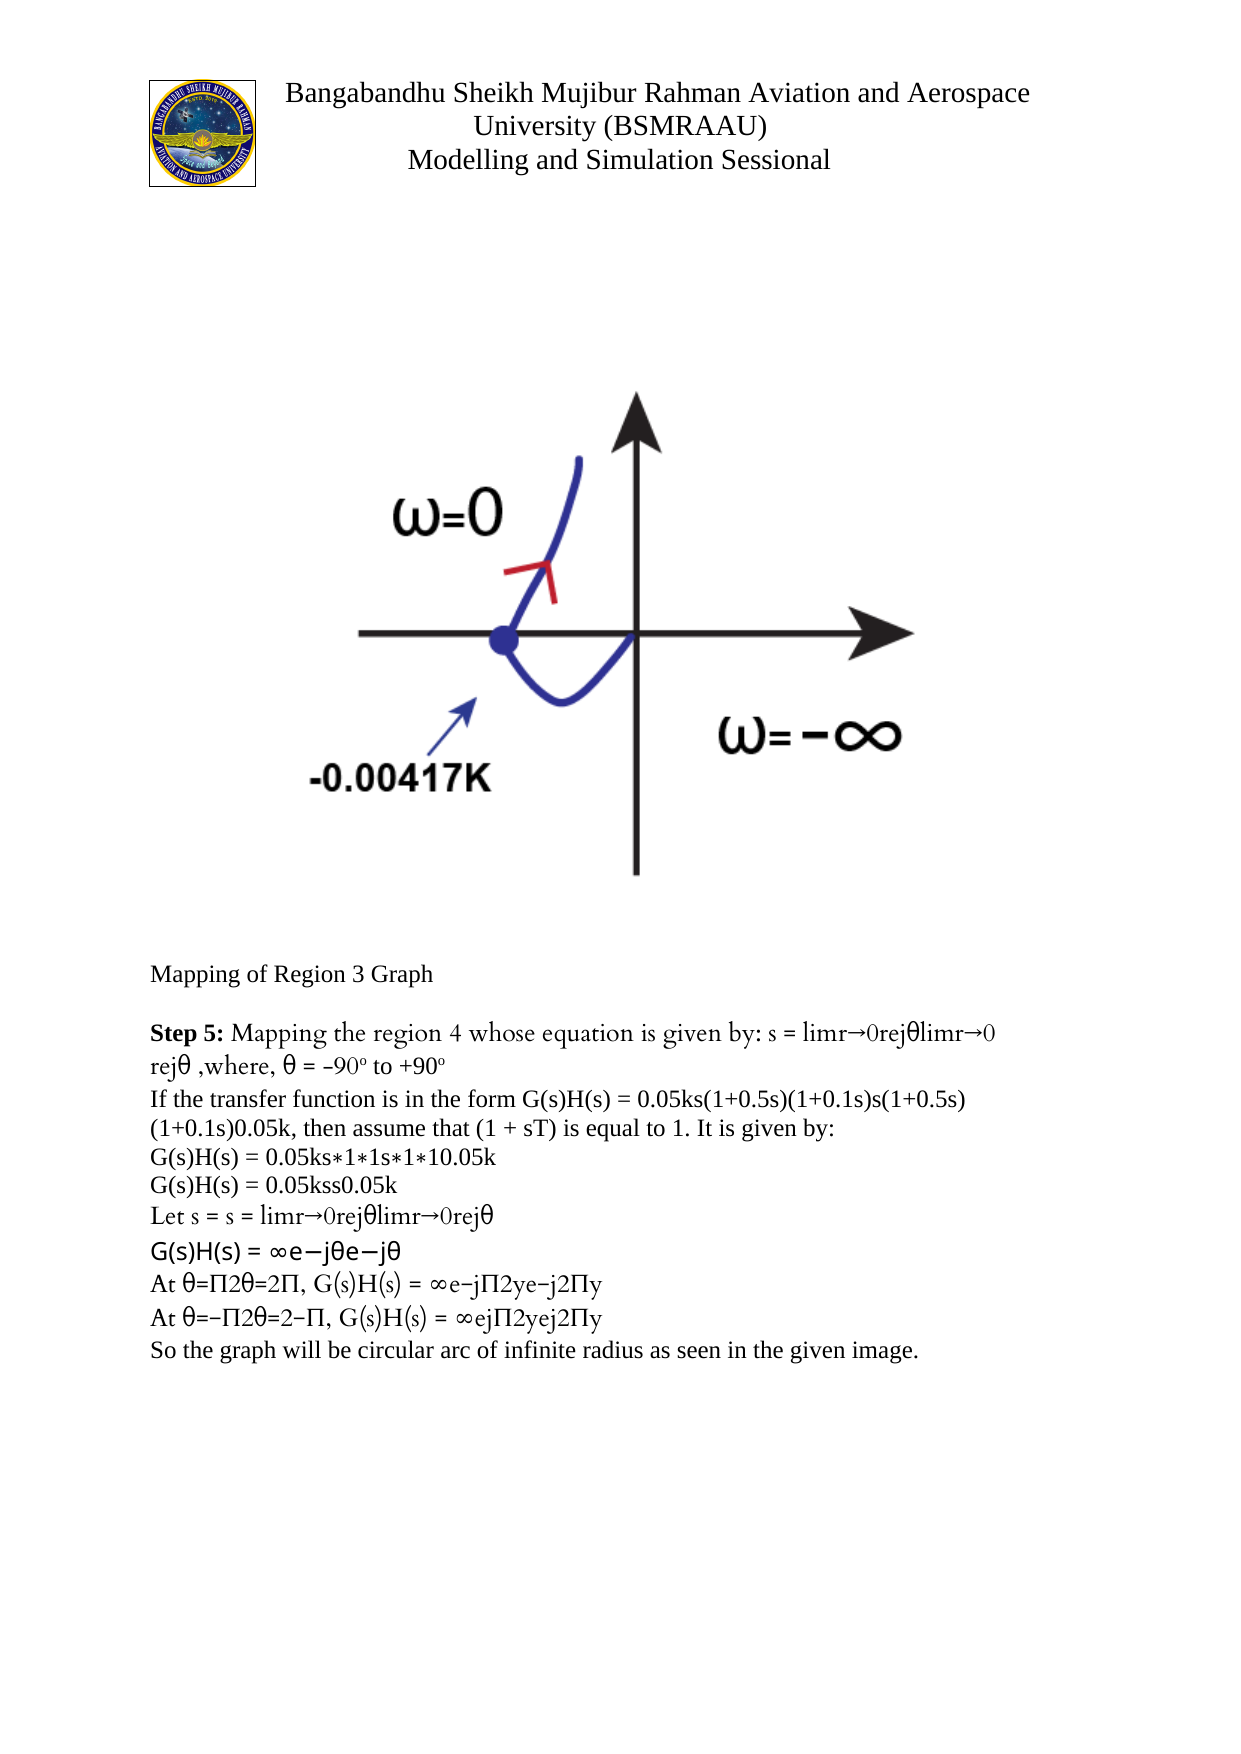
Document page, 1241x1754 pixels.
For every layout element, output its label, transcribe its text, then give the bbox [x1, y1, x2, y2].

text Mapping of Region 3 Graph [150, 959, 1090, 987]
text G(s)H(s) = 0.05kss0.05k​ [150, 1171, 1090, 1199]
picture [150, 257, 1091, 959]
text So the graph will be circular arc of infinite radius as seen in the given image. [150, 1335, 1090, 1364]
text If the transfer function is in the form G(s)H(s) = 0.05ks(1+0.5s)(1+0.1s)s(1+0.5s)(1+0.1s)0.05k​, then assume that (1 + sT) is equal to 1. It is given by: [150, 1084, 1090, 1141]
text G(s)H(s) = 0.05ks∗1∗1s∗1∗10.05k​ [150, 1141, 1090, 1171]
text Step 5: o to +90o [150, 1016, 1090, 1084]
picture [150, 81, 255, 186]
